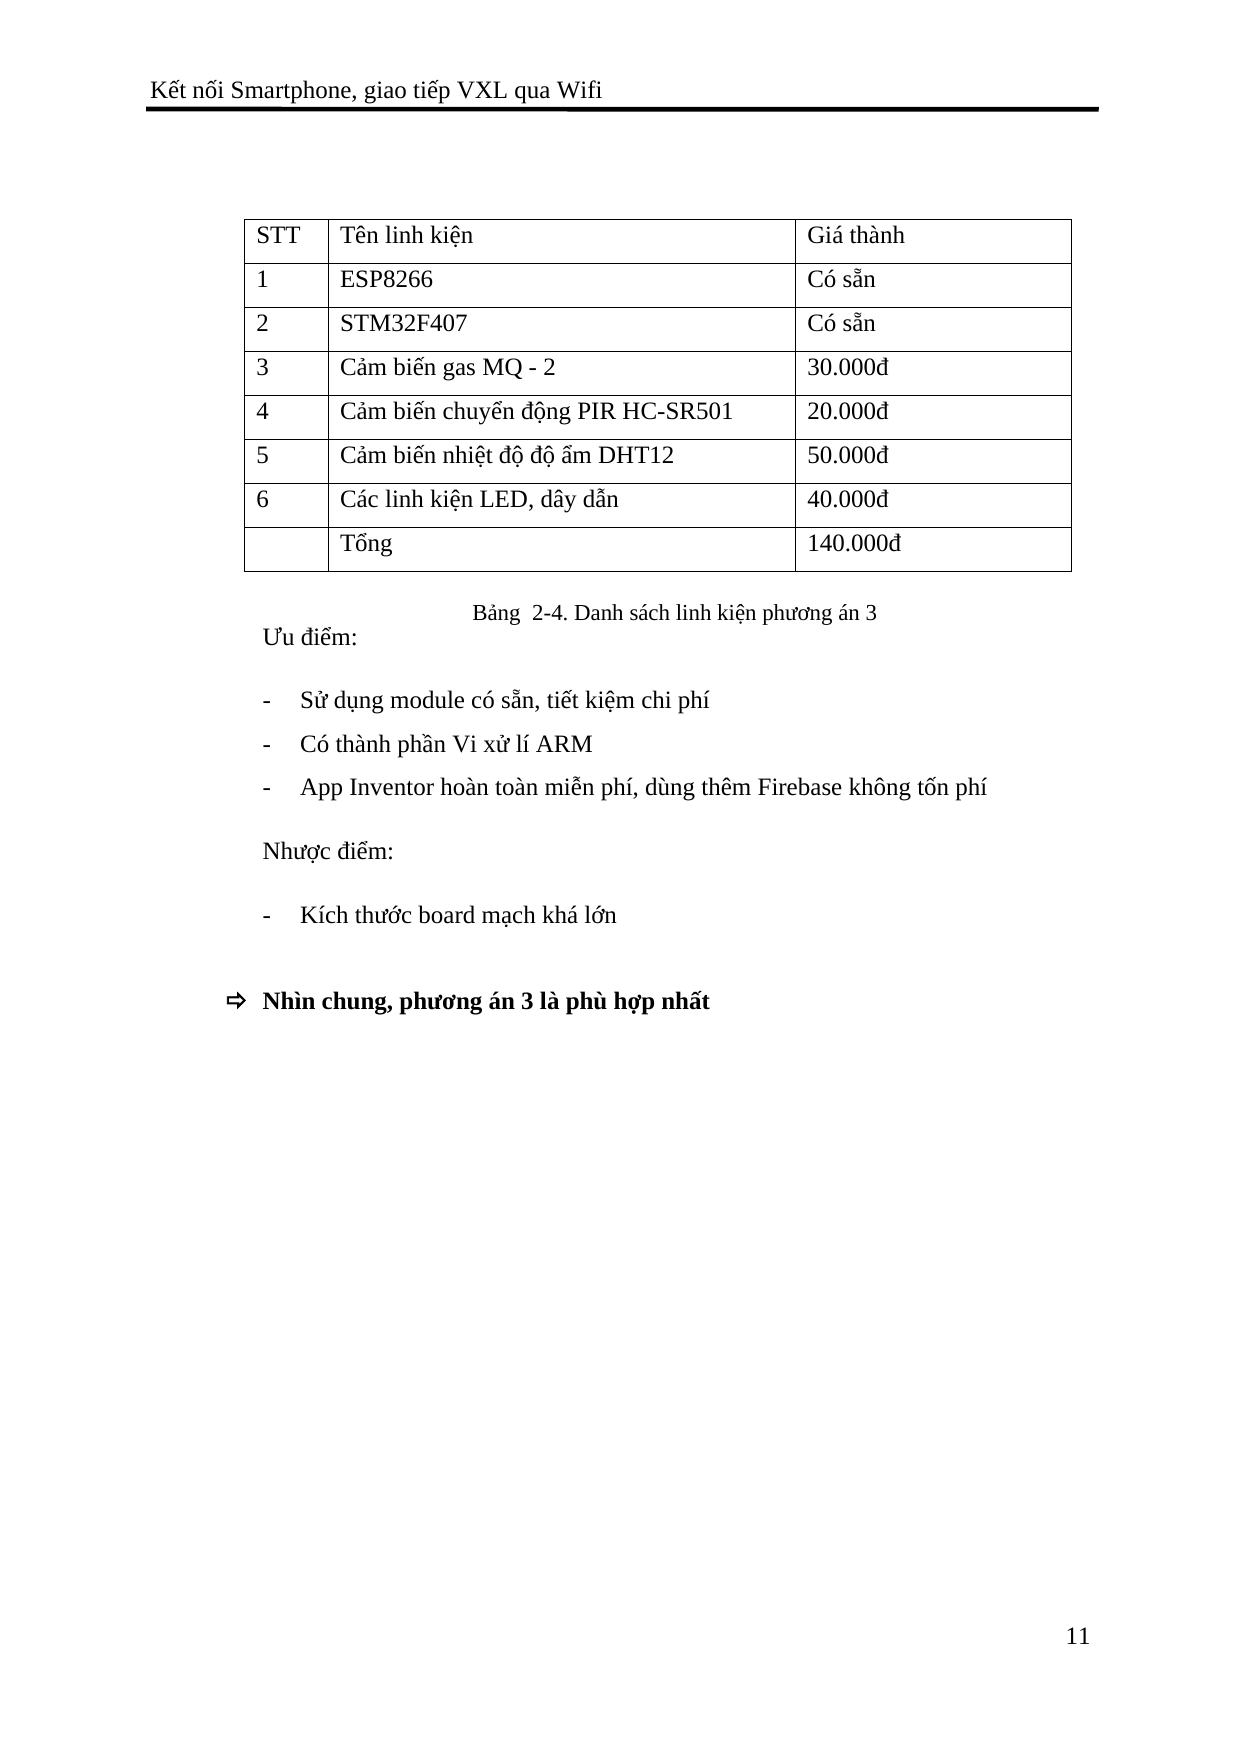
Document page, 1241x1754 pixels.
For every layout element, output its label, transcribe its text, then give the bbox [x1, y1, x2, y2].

list Có thành phần Vi xử lí ARM [262, 729, 1090, 757]
list App Inventor hoàn toàn miễn phí, dùng thêm Firebase không tốn phí [262, 772, 1090, 801]
table_cell Cảm biến nhiệt độ độ ẩm DHT12 [329, 440, 795, 483]
list Kích thước board mạch khá lớn [262, 900, 1090, 928]
list Nhìn chung, phương án 3 là phù hợp nhất [225, 986, 1090, 1015]
table_cell 1 [245, 264, 328, 307]
text Ưu điểm: [262, 342, 1090, 650]
table_cell 30.000đ [796, 352, 1071, 395]
table_cell 40.000đ [796, 484, 1071, 527]
table_cell 6 [245, 484, 328, 527]
table_cell 4 [245, 396, 328, 439]
table_header Giá thành [796, 220, 1071, 263]
table_cell STM32F407 [329, 308, 795, 351]
table_cell 140.000đ [796, 528, 1071, 571]
list Sử dụng module có sẵn, tiết kiệm chi phí [262, 686, 1090, 714]
table_header STT [245, 220, 328, 263]
table_cell Các linh kiện LED, dây dẫn [329, 484, 795, 527]
table_cell [245, 528, 328, 571]
table_cell Có sẵn [796, 308, 1071, 351]
table_cell Có sẵn [796, 264, 1071, 307]
table_cell Tổng [329, 528, 795, 571]
table_cell 5 [245, 440, 328, 483]
table_header Tên linh kiện [329, 220, 795, 263]
table_cell 50.000đ [796, 440, 1071, 483]
table_cell Cảm biến chuyển động PIR HC-SR501 [329, 396, 795, 439]
table_cell ESP8266 [329, 264, 795, 307]
table_cell Cảm biến gas MQ - 2 [329, 352, 795, 395]
table_cell 2 [245, 308, 328, 351]
table_cell 20.000đ [796, 396, 1071, 439]
table_cell 3 [245, 352, 328, 395]
text Nhược điểm: [262, 836, 1090, 864]
